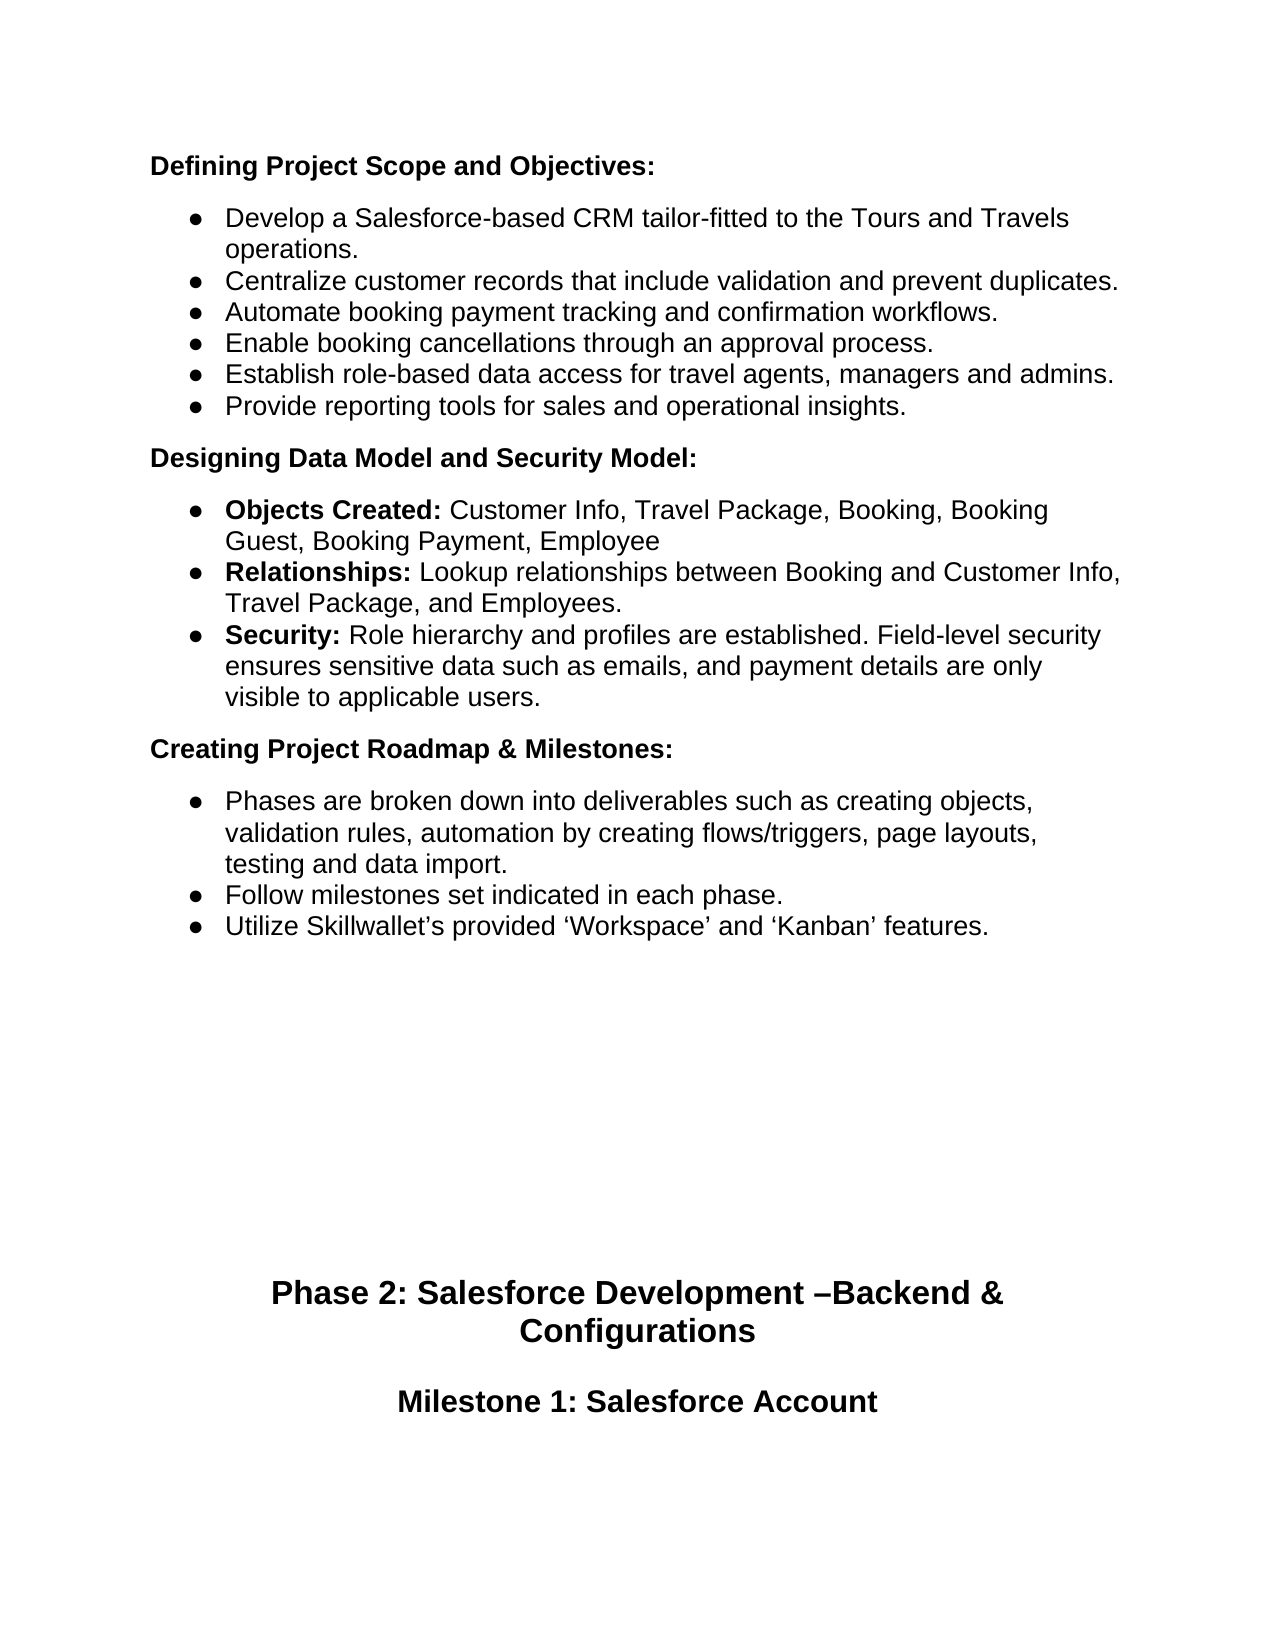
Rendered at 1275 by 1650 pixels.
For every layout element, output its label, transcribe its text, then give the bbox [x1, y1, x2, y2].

list Objects Created: Customer Info, Travel Package, Booking, Booking Guest, Booking Payment, Employee [187, 494, 1125, 556]
list Security: Role hierarchy and profiles are established. Field-level security ensures sensitive data such as emails, and payment details are only visible to applicable users. [187, 619, 1125, 712]
list Develop a Salesforce-based CRM tailor-fitted to the Tours and Travels operations. [187, 202, 1125, 264]
title Phase 2: Salesforce Development –Backend & Configurations [150, 1273, 1125, 1350]
list Provide reporting tools for sales and operational insights. [187, 389, 1125, 421]
text Creating Project Roadmap & Milestones: [150, 733, 1125, 764]
list Establish role-based data access for travel agents, managers and admins. [187, 358, 1125, 389]
list Centralize customer records that include validation and prevent duplicates. [187, 264, 1125, 296]
list Automate booking payment tracking and confirmation workflows. [187, 296, 1125, 327]
subtitle Milestone 1: Salesforce Account [150, 1383, 1125, 1419]
list Follow milestones set indicated in each phase. [187, 879, 1125, 910]
text Designing Data Model and Security Model: [150, 442, 1125, 473]
list Phases are broken down into deliverables such as creating objects, validation rules, automation by creating flows/triggers, page layouts, testing and data import. [187, 785, 1125, 879]
list Enable booking cancellations through an approval process. [187, 327, 1125, 358]
text Defining Project Scope and Objectives: [150, 150, 1125, 181]
list Relationships: Lookup relationships between Booking and Customer Info, Travel Package, and Employees. [187, 556, 1125, 619]
list Utilize Skillwallet’s provided ‘Workspace’ and ‘Kanban’ features. [187, 910, 1125, 942]
